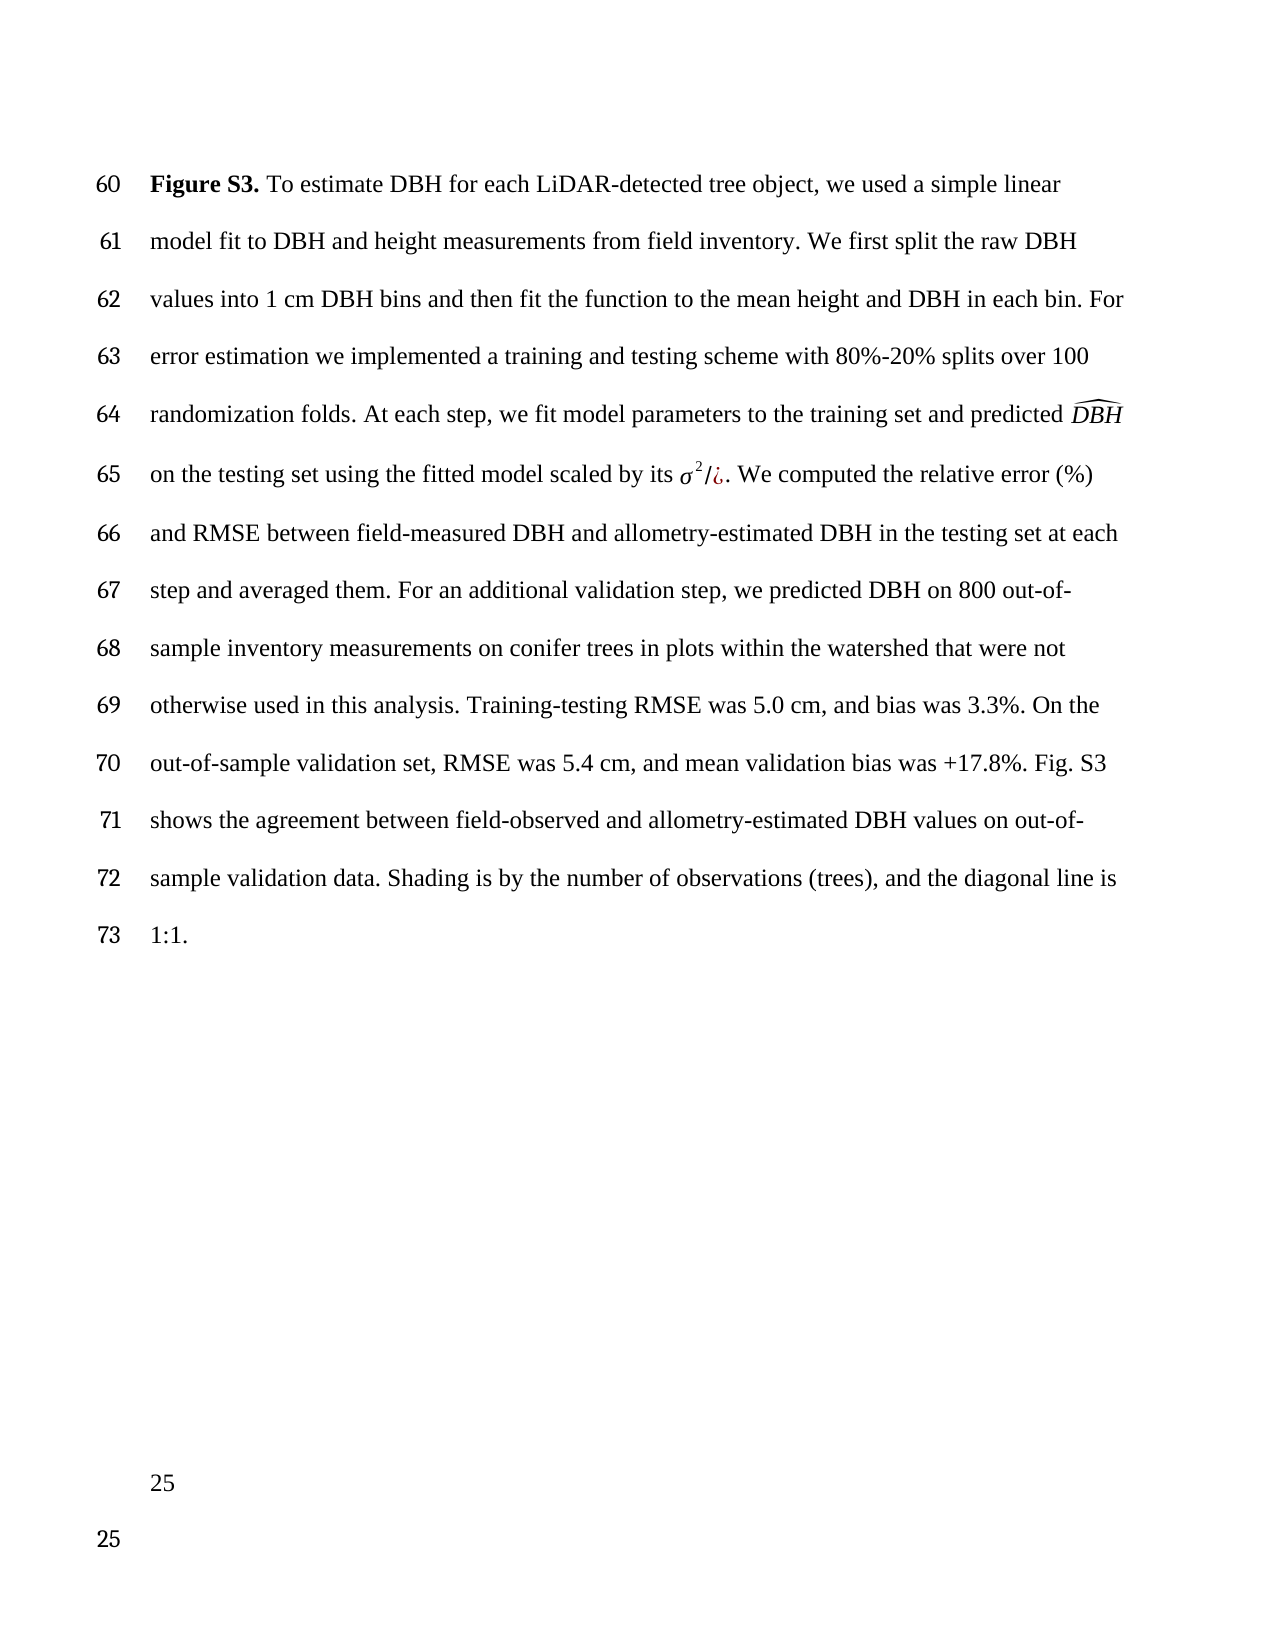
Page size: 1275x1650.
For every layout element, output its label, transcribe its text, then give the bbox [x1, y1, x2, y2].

text Figure S3. To estimate DBH for each LiDAR-detected tree object, we used a simple linear model fit to DBH and height measurements from field inventory. We first split the raw DBH values into 1 cm DBH bins and then fit the function to the mean height and DBH in each bin. For error estimation we implemented a training and testing scheme with 80%-20% splits over 100 randomization folds. At each step, we fit model parameters to the training set and predicted on the testing set using the fitted model scaled by its . We computed the relative error (%) and RMSE between field-measured DBH and allometry-estimated DBH in the testing set at each step and averaged them. For an additional validation step, we predicted DBH on 800 out-of-sample inventory measurements on conifer trees in plots within the watershed that were not otherwise used in this analysis. Training-testing RMSE was 5.0 cm, and bias was 3.3%. On the out-of-sample validation set, RMSE was 5.4 cm, and mean validation bias was +17.8%. Fig. S3 shows the agreement between field-observed and allometry-estimated DBH values on out-of-sample validation data. Shading is by the number of observations (trees), and the diagonal line is 1:1. [150, 169, 1125, 949]
